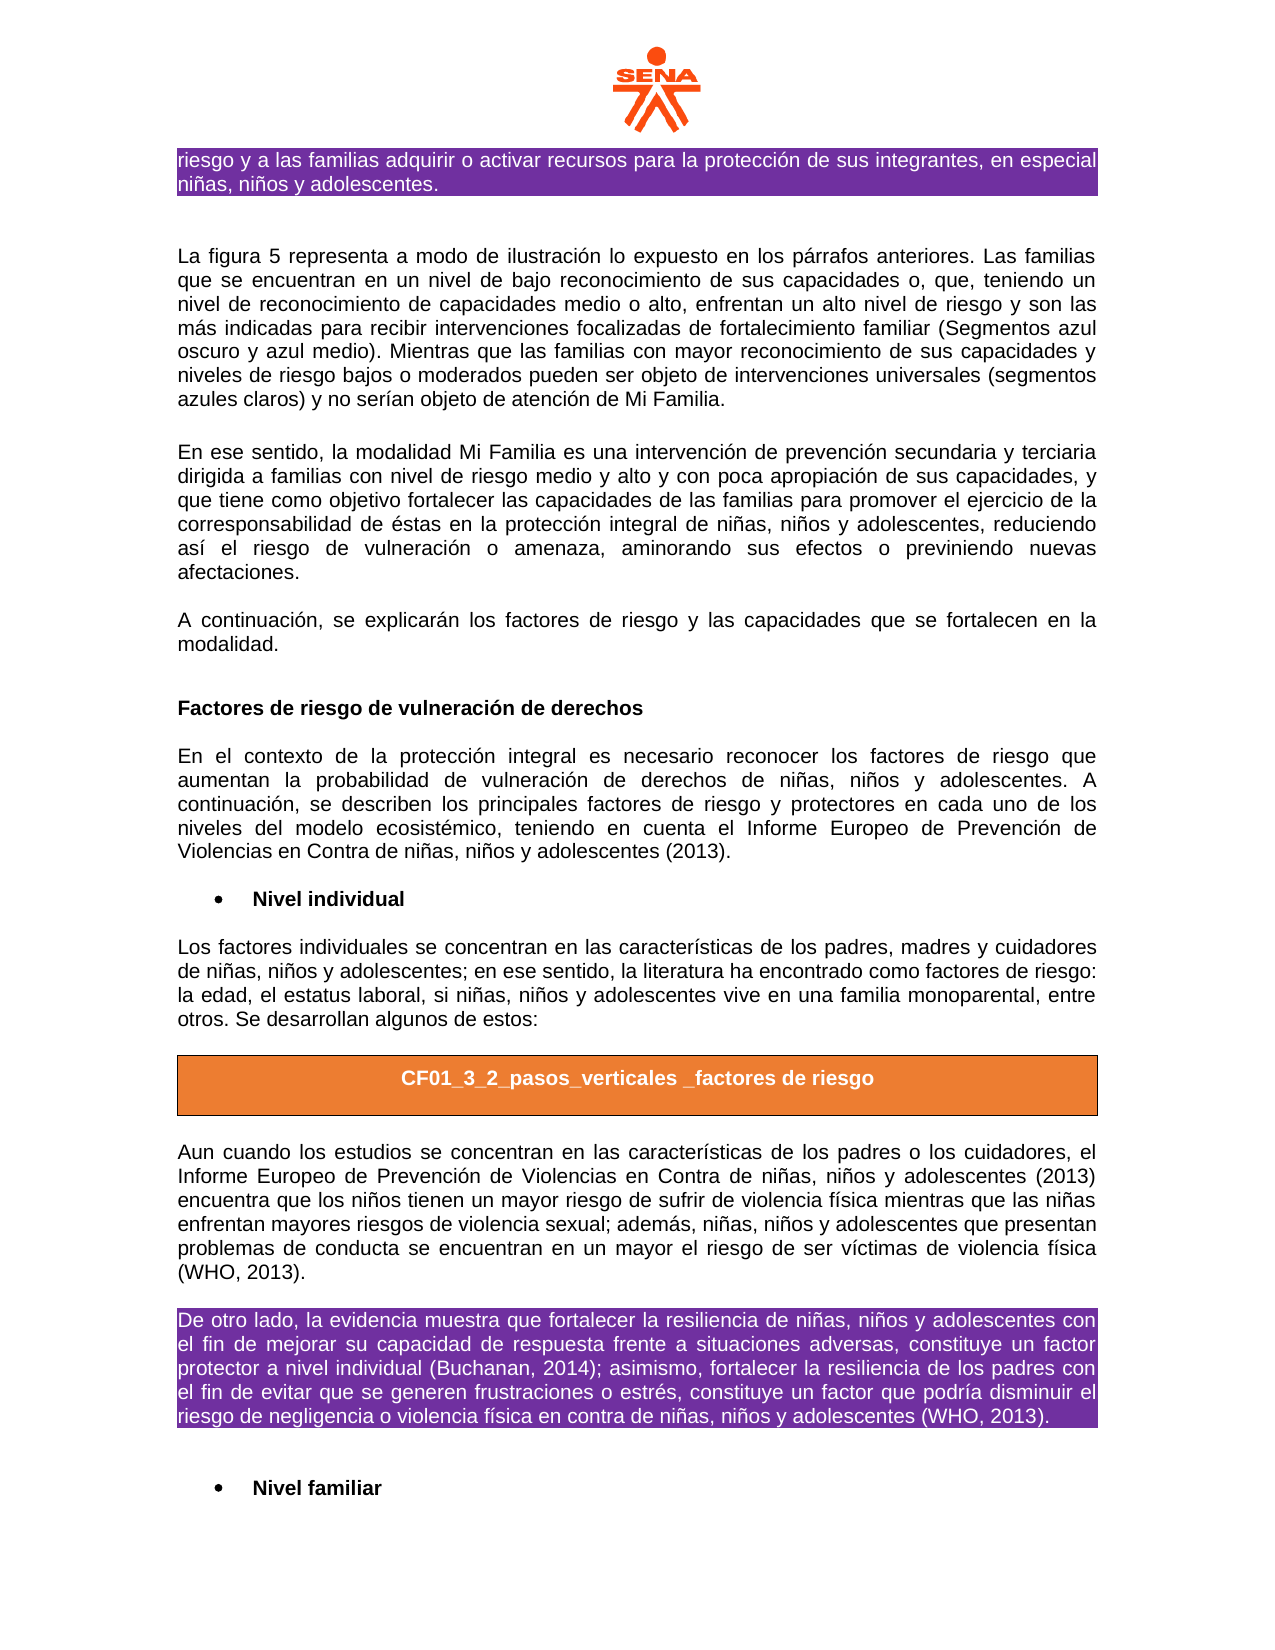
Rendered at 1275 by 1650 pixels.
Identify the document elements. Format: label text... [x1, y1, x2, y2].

text Factores de riesgo de vulneración de derechos [177, 696, 1098, 719]
text En ese sentido, la modalidad Mi Familia es una intervención de prevención secundaria y terciaria dirigida a familias con nivel de riesgo medio y alto y con poca apropiación de sus capacidades, y que tiene como objetivo fortalecer las capacidades de las familias para promover el ejercicio de la corresponsabilidad de éstas en la protección integral de niñas, niños y adolescentes, reduciendo así el riesgo de vulneración o amenaza, aminorando sus efectos o previniendo nuevas afectaciones. [177, 440, 1098, 584]
text La figura 5 representa a modo de ilustración lo expuesto en los párrafos anteriores. Las familias que se encuentran en un nivel de bajo reconocimiento de sus capacidades o, que, teniendo un nivel de reconocimiento de capacidades medio o alto, enfrentan un alto nivel de riesgo y son las más indicadas para recibir intervenciones focalizadas de fortalecimiento familiar (Segmentos azul oscuro y azul medio). Mientras que las familias con mayor reconocimiento de sus capacidades y niveles de riesgo bajos o moderados pueden ser objeto de intervenciones universales (segmentos azules claros) y no serían objeto de atención de Mi Familia. [177, 243, 1098, 411]
table_header CF01_3_2_pasos_verticales _factores de riesgo [178, 1056, 1097, 1115]
text Los factores individuales se concentran en las características de los padres, madres y cuidadores de niñas, niños y adolescentes; en ese sentido, la literatura ha encontrado como factores de riesgo: la edad, el estatus laboral, si niñas, niños y adolescentes vive en una familia monoparental, entre otros. Se desarrollan algunos de estos: [177, 935, 1098, 1031]
text De otro lado, la evidencia muestra que fortalecer la resiliencia de niñas, niños y adolescentes con el fin de mejorar su capacidad de respuesta frente a situaciones adversas, constituye un factor protector a nivel individual (Buchanan, 2014); asimismo, fortalecer la resiliencia de los padres con el fin de evitar que se generen frustraciones o estrés, constituye un factor que podría disminuir el riesgo de negligencia o violencia física en contra de niñas, niños y adolescentes (WHO, 2013). [177, 1308, 1098, 1428]
picture [602, 43, 707, 137]
text Aun cuando los estudios se concentran en las características de los padres o los cuidadores, el Informe Europeo de Prevención de Violencias en Contra de niñas, niños y adolescentes (2013) encuentra que los niños tienen un mayor riesgo de sufrir de violencia física mientras que las niñas enfrentan mayores riesgos de violencia sexual; además, niñas, niños y adolescentes que presentan problemas de conducta se encuentran en un mayor el riesgo de ser víctimas de violencia física (WHO, 2013). [177, 1140, 1098, 1284]
list Nivel individual [215, 887, 1098, 911]
text A continuación, se explicarán los factores de riesgo y las capacidades que se fortalecen en la modalidad. [177, 608, 1098, 656]
list Nivel familiar [215, 1476, 1098, 1499]
text En el contexto de la protección integral es necesario reconocer los factores de riesgo que aumentan la probabilidad de vulneración de derechos de niñas, niños y adolescentes. A continuación, se describen los principales factores de riesgo y protectores en cada uno de los niveles del modelo ecosistémico, teniendo en cuenta el Informe Europeo de Prevención de Violencias en Contra de niñas, niños y adolescentes (2013). [177, 743, 1098, 863]
